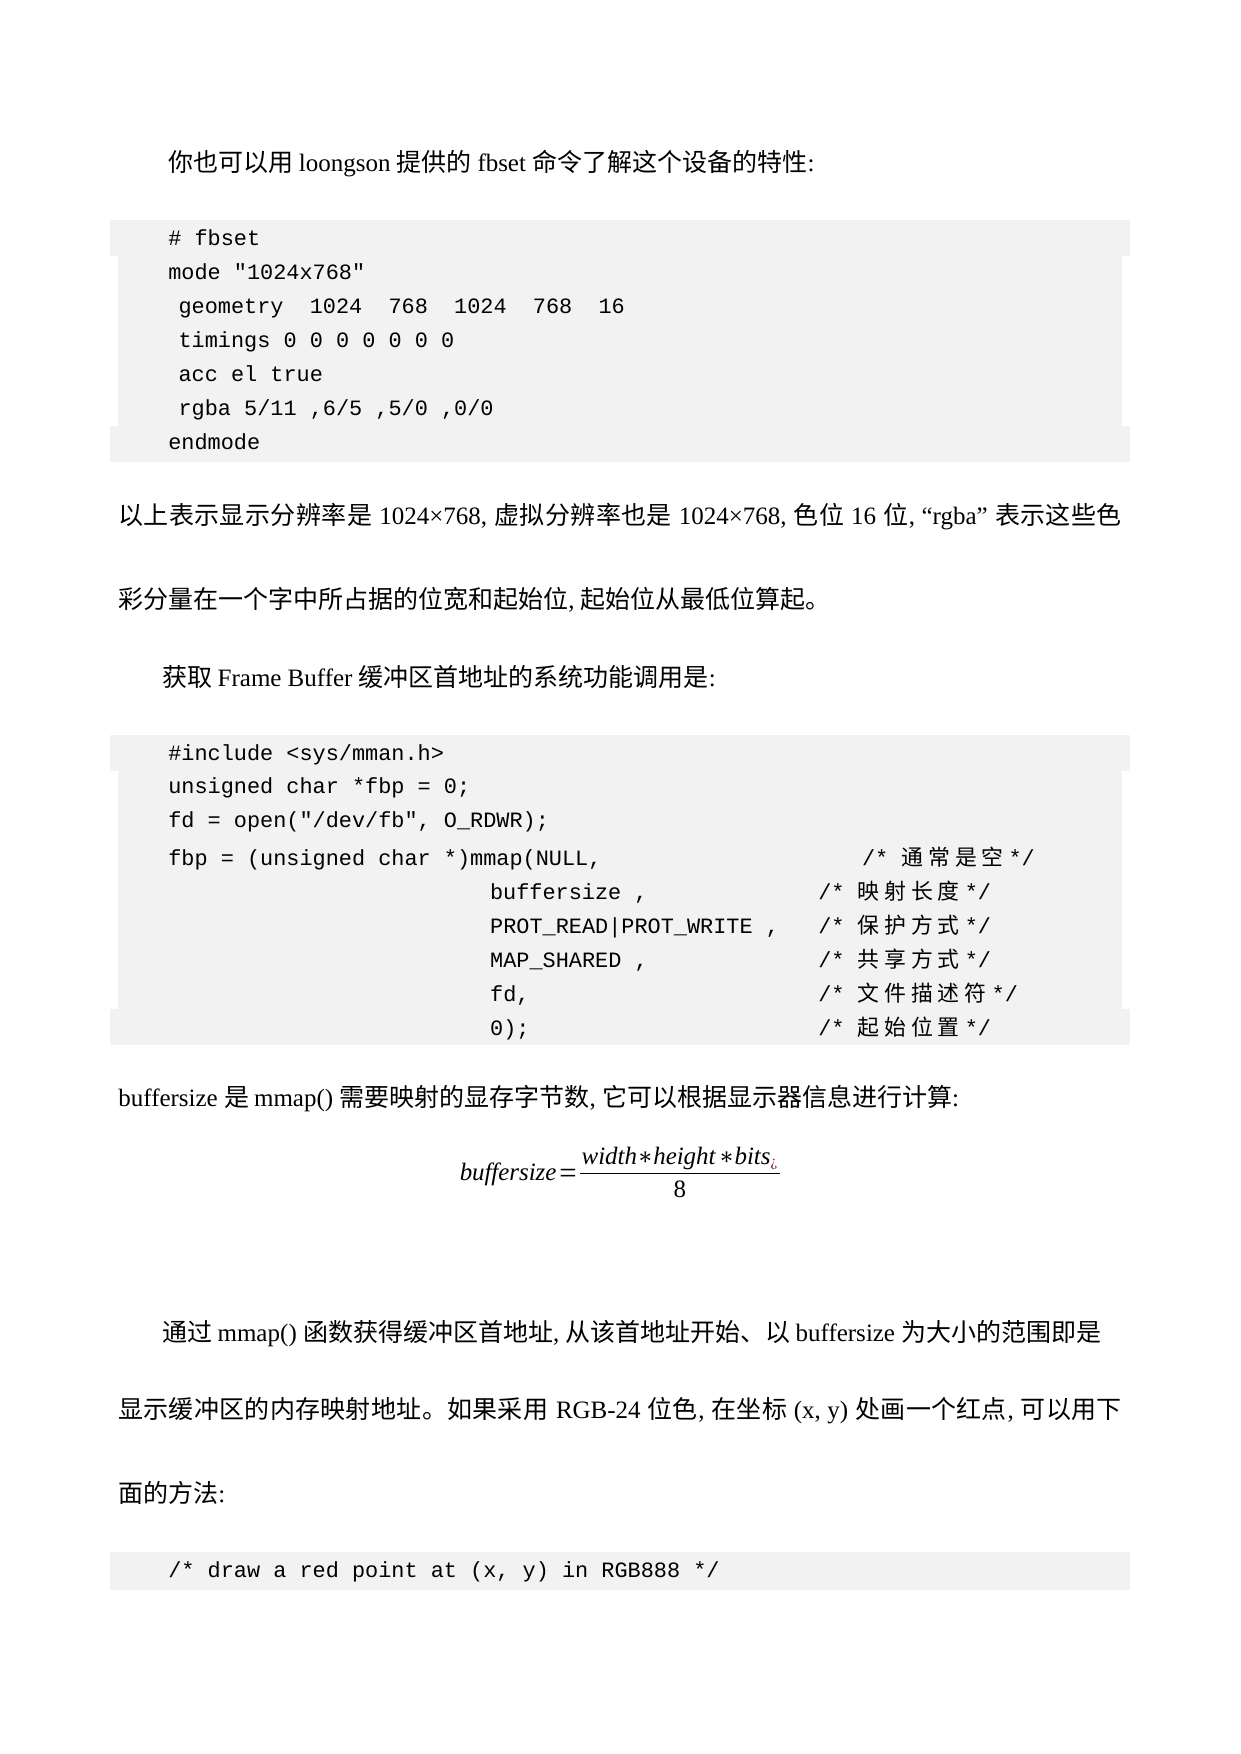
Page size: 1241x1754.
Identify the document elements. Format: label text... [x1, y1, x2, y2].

text rgba 5/11 ,6/5 ,5/0 ,0/0 [118, 392, 1122, 426]
text 获取 Frame Buffer 缓冲区首地址的系统功能调用是: [118, 641, 1122, 709]
text buffersize 是mmap() 需要映射的显存字节数, 它可以根据显示器信息进行计算: [118, 1062, 1122, 1130]
text #include <sys/mman.h> [110, 735, 1130, 771]
text fd, /* 文 件 描 述 符 */ [118, 975, 1122, 1009]
text buffersize , /* 映 射 长 度 */ [118, 873, 1122, 907]
text 以上表示显示分辨率是 1024×768, 虚拟分辨率也是 1024×768, 色位 16 位, “rgba” 表示这些色彩分量在一个字中所占据的位宽和起始位, 起始位从最低位算起。 [118, 479, 1122, 632]
text fbp = (unsigned char *)mmap(NULL, /* 通 常 是 空 */ [118, 839, 1122, 873]
text MAP_SHARED , /* 共 享 方 式 */ [118, 941, 1122, 975]
text 显示缓冲区的内存映射地址。如果采用 RGB-24 位色, 在坐标 (x, y) 处画一个红点, 可以用下面的方法: [118, 1373, 1122, 1526]
text 你也可以用 loongson 提供的 fbset 命令了解这个设备的特性: [118, 126, 1122, 194]
text geometry 1024 768 1024 768 16 [118, 290, 1122, 324]
text 通过 mmap() 函数获得缓冲区首地址, 从该首地址开始、以buffersize 为大小的范围即是 [118, 1296, 1122, 1364]
text mode "1024x768" [118, 256, 1122, 290]
text endmode [110, 426, 1130, 462]
text # fbset [110, 220, 1130, 256]
text PROT_READ|PROT_WRITE , /* 保 护 方 式 */ [118, 907, 1122, 941]
text 0); /* 起 始 位 置 */ [110, 1009, 1130, 1045]
text unsigned char *fbp = 0; [118, 771, 1122, 805]
text fd = open("/dev/fb", O_RDWR); [118, 805, 1122, 839]
text acc el true [118, 358, 1122, 392]
text timings 0 0 0 0 0 0 0 [118, 324, 1122, 358]
text /* draw a red point at (x, y) in RGB888 */ [110, 1552, 1130, 1590]
